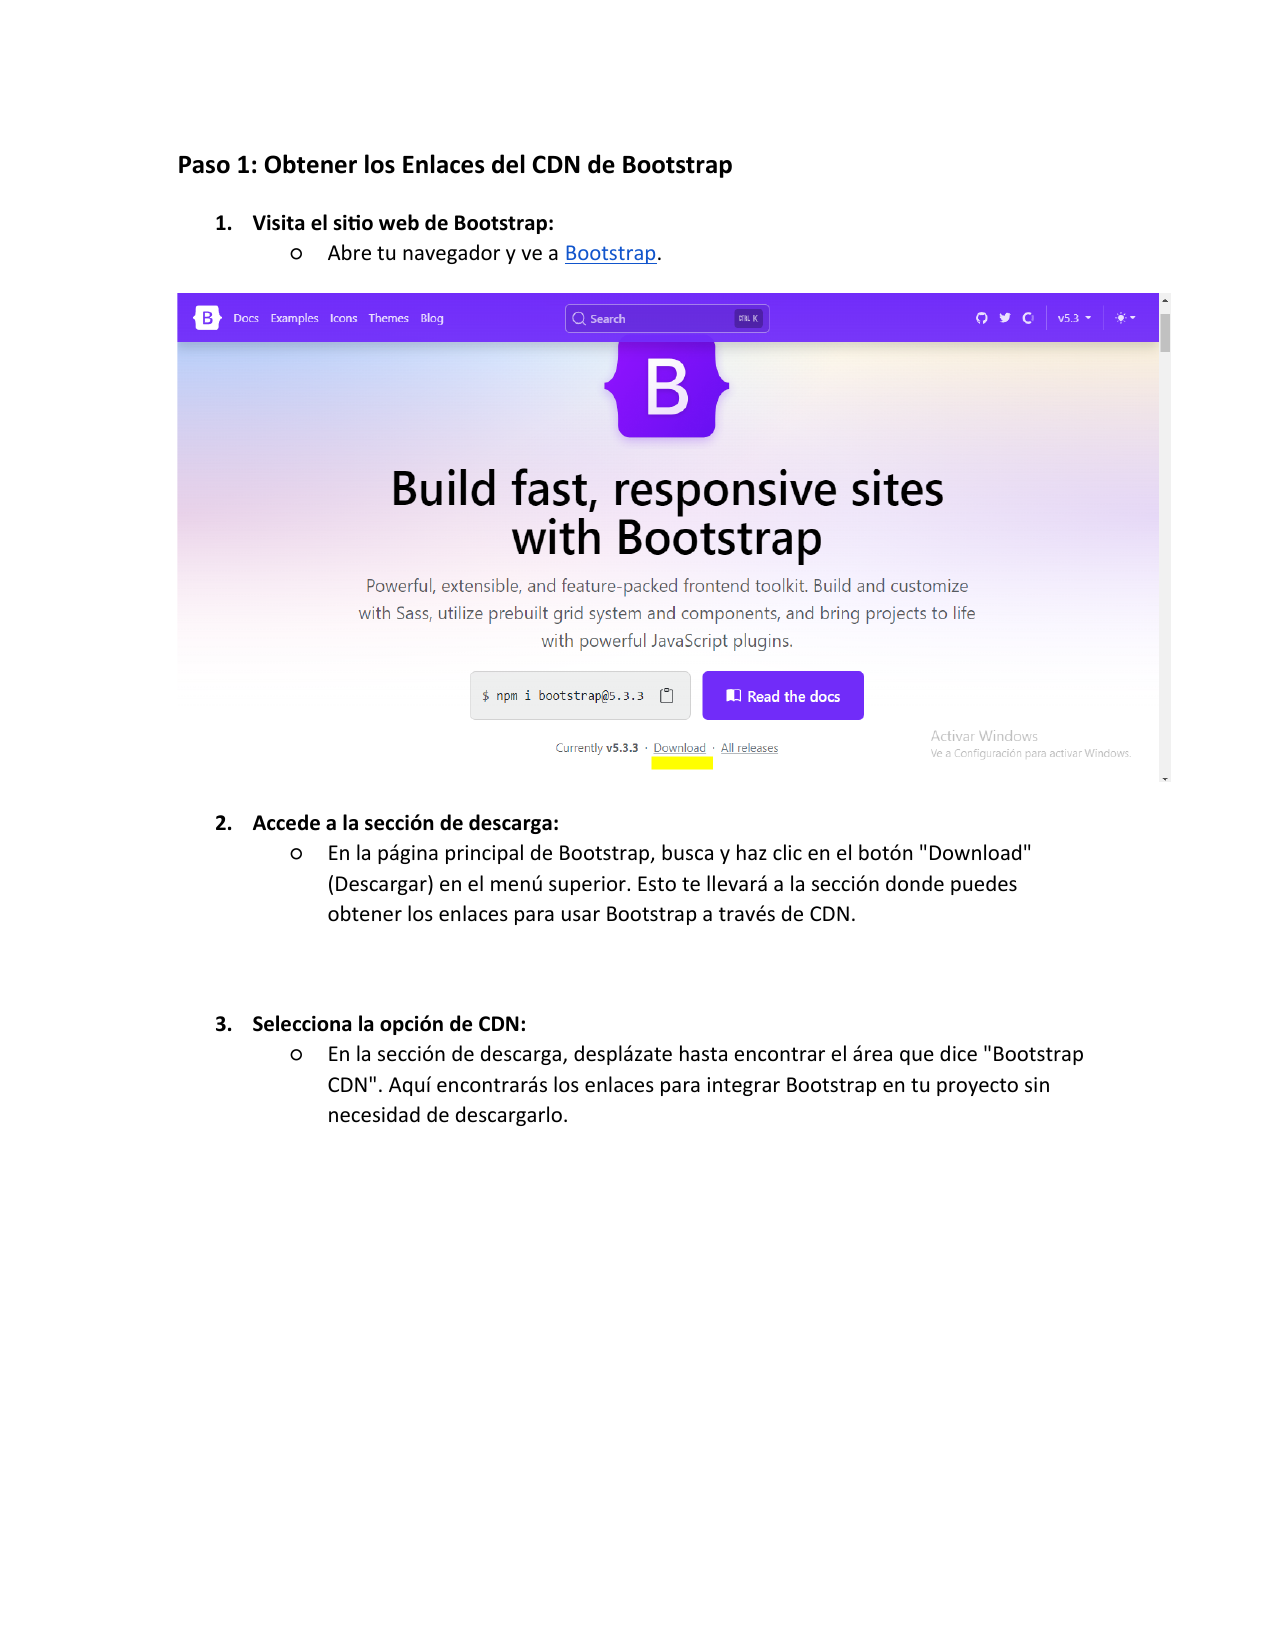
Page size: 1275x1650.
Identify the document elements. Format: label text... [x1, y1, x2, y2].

list En la página principal de Bootstrap, busca y haz clic en el botón "Download" (Descargar) en el menú superior. Esto te llevará a la sección donde puedes obtener los enlaces para usar Bootstrap a través de CDN. [290, 838, 1098, 927]
list En la sección de descarga, desplázate hasta encontrar el área que dice "Bootstrap CDN". Aquí encontrarás los enlaces para integrar Bootstrap en tu proyecto sin necesidad de descargarlo. [290, 1039, 1098, 1128]
picture [177, 293, 1171, 782]
list Accede a la sección de descarga: [215, 808, 1098, 836]
subtitle Paso 1: Obtener los Enlaces del CDN de Bootstrap [177, 148, 1098, 181]
list Visita el sitio web de Bootstrap: [215, 208, 1098, 236]
list Abre tu navegador y ve a Bootstrap. [290, 238, 1098, 266]
list Selecciona la opción de CDN: [215, 1009, 1098, 1037]
